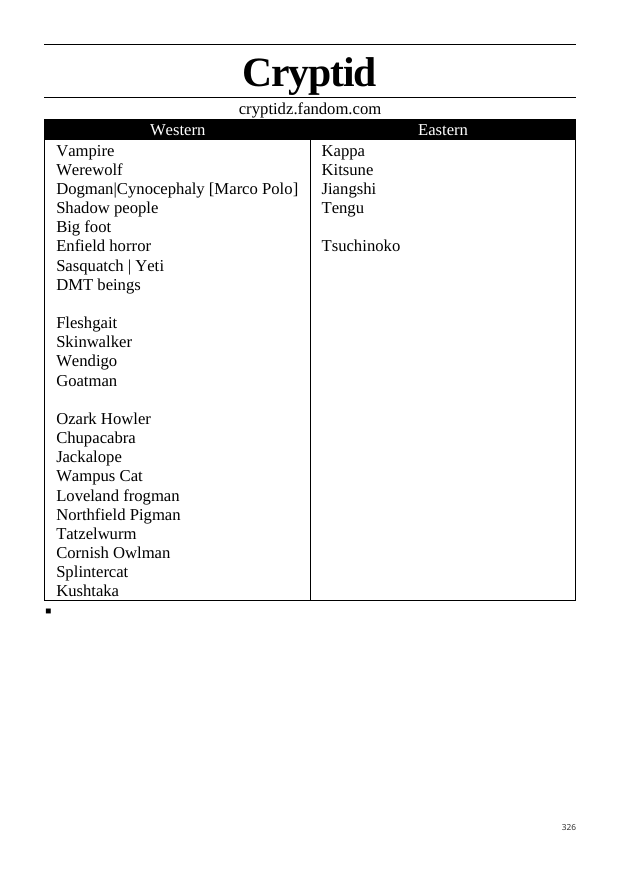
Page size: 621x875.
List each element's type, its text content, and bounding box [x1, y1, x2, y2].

subtitle Cryptid [44, 45, 576, 97]
text cryptidz.fandom.com [44, 98, 576, 118]
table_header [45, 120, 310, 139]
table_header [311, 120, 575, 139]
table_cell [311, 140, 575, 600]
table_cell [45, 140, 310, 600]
